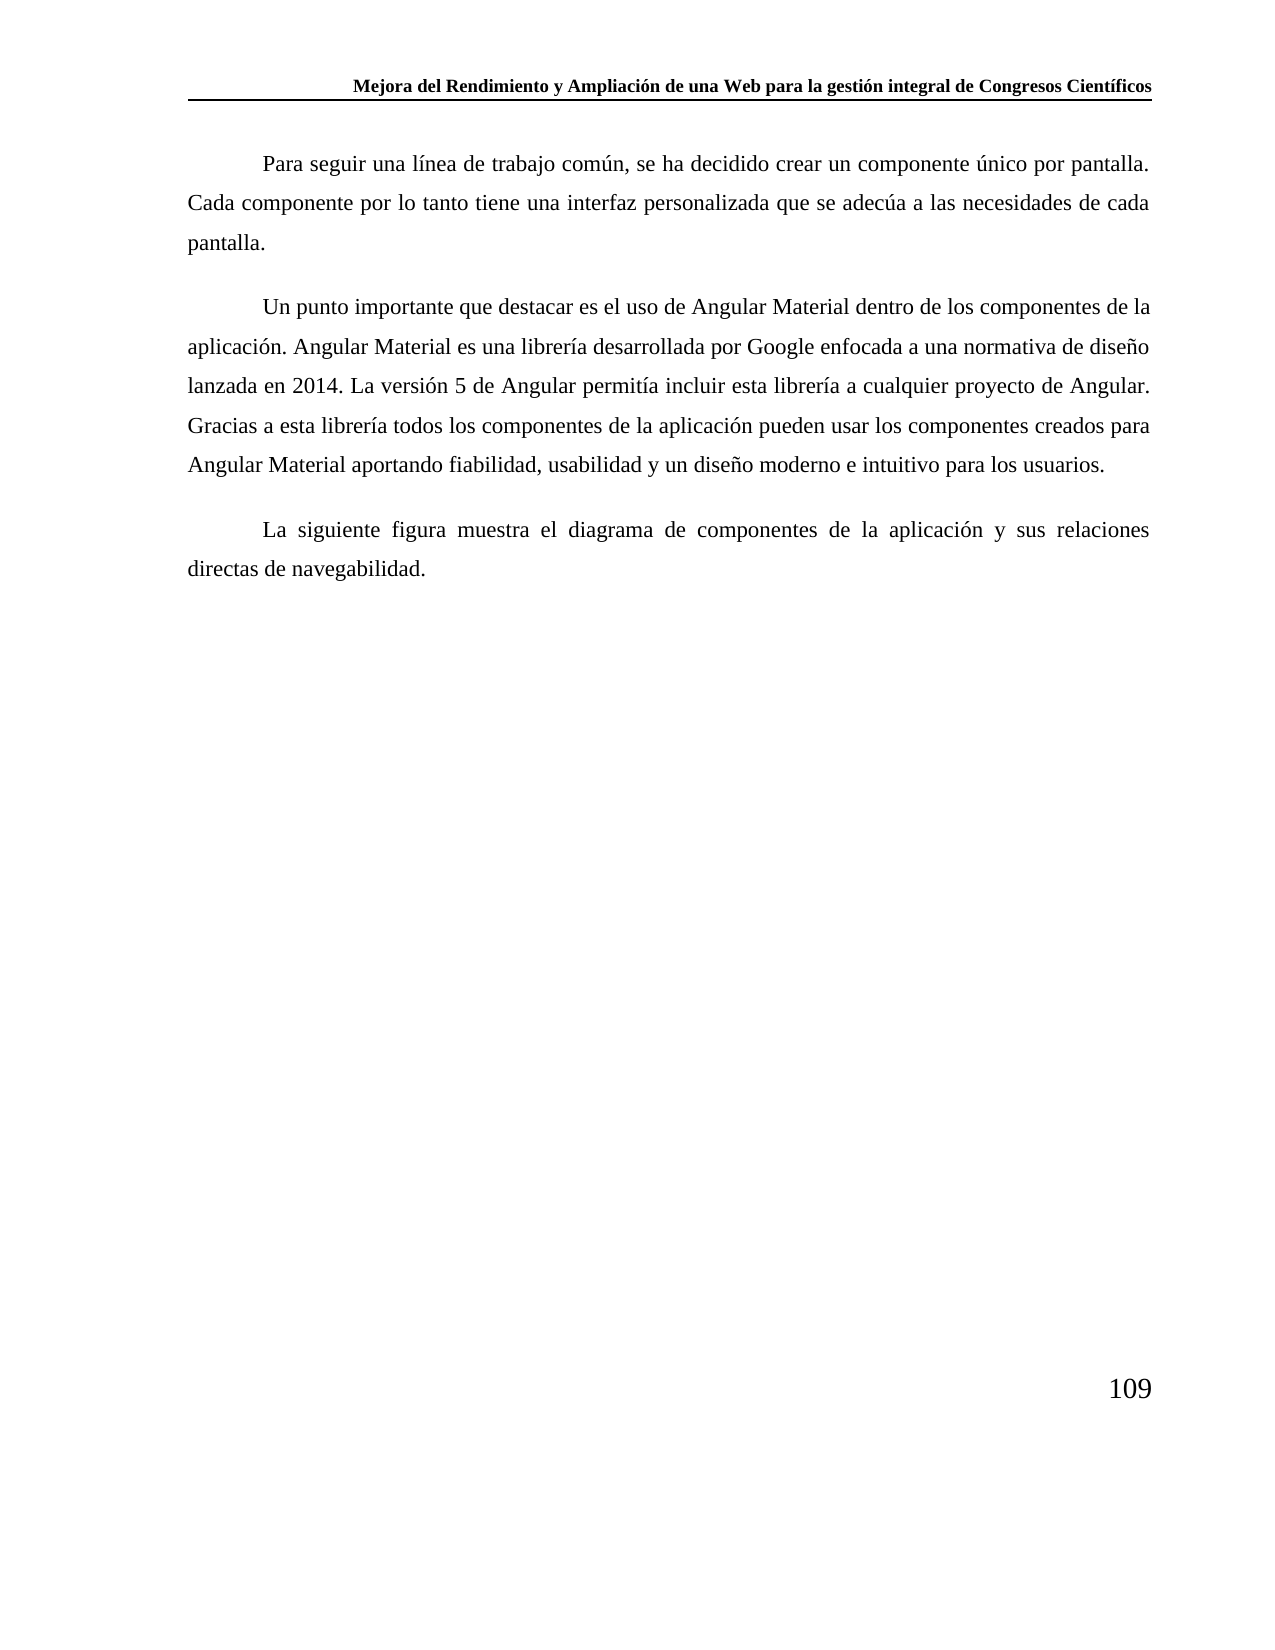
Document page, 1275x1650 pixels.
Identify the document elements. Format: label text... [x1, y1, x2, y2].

text Para seguir una línea de trabajo común, se ha decidido crear un componente único por pantalla. Cada componente por lo tanto tiene una interfaz personalizada que se adecúa a las necesidades de cada pantalla. [187, 150, 1152, 255]
text La siguiente figura muestra el diagrama de componentes de la aplicación y sus relaciones directas de navegabilidad. [187, 516, 1152, 582]
text Un punto importante que destacar es el uso de Angular Material dentro de los componentes de la aplicación. Angular Material es una librería desarrollada por Google enfocada a una normativa de diseño lanzada en 2014. La versión 5 de Angular permitía incluir esta librería a cualquier proyecto de Angular. Gracias a esta librería todos los componentes de la aplicación pueden usar los componentes creados para Angular Material aportando fiabilidad, usabilidad y un diseño moderno e intuitivo para los usuarios. [187, 293, 1152, 478]
